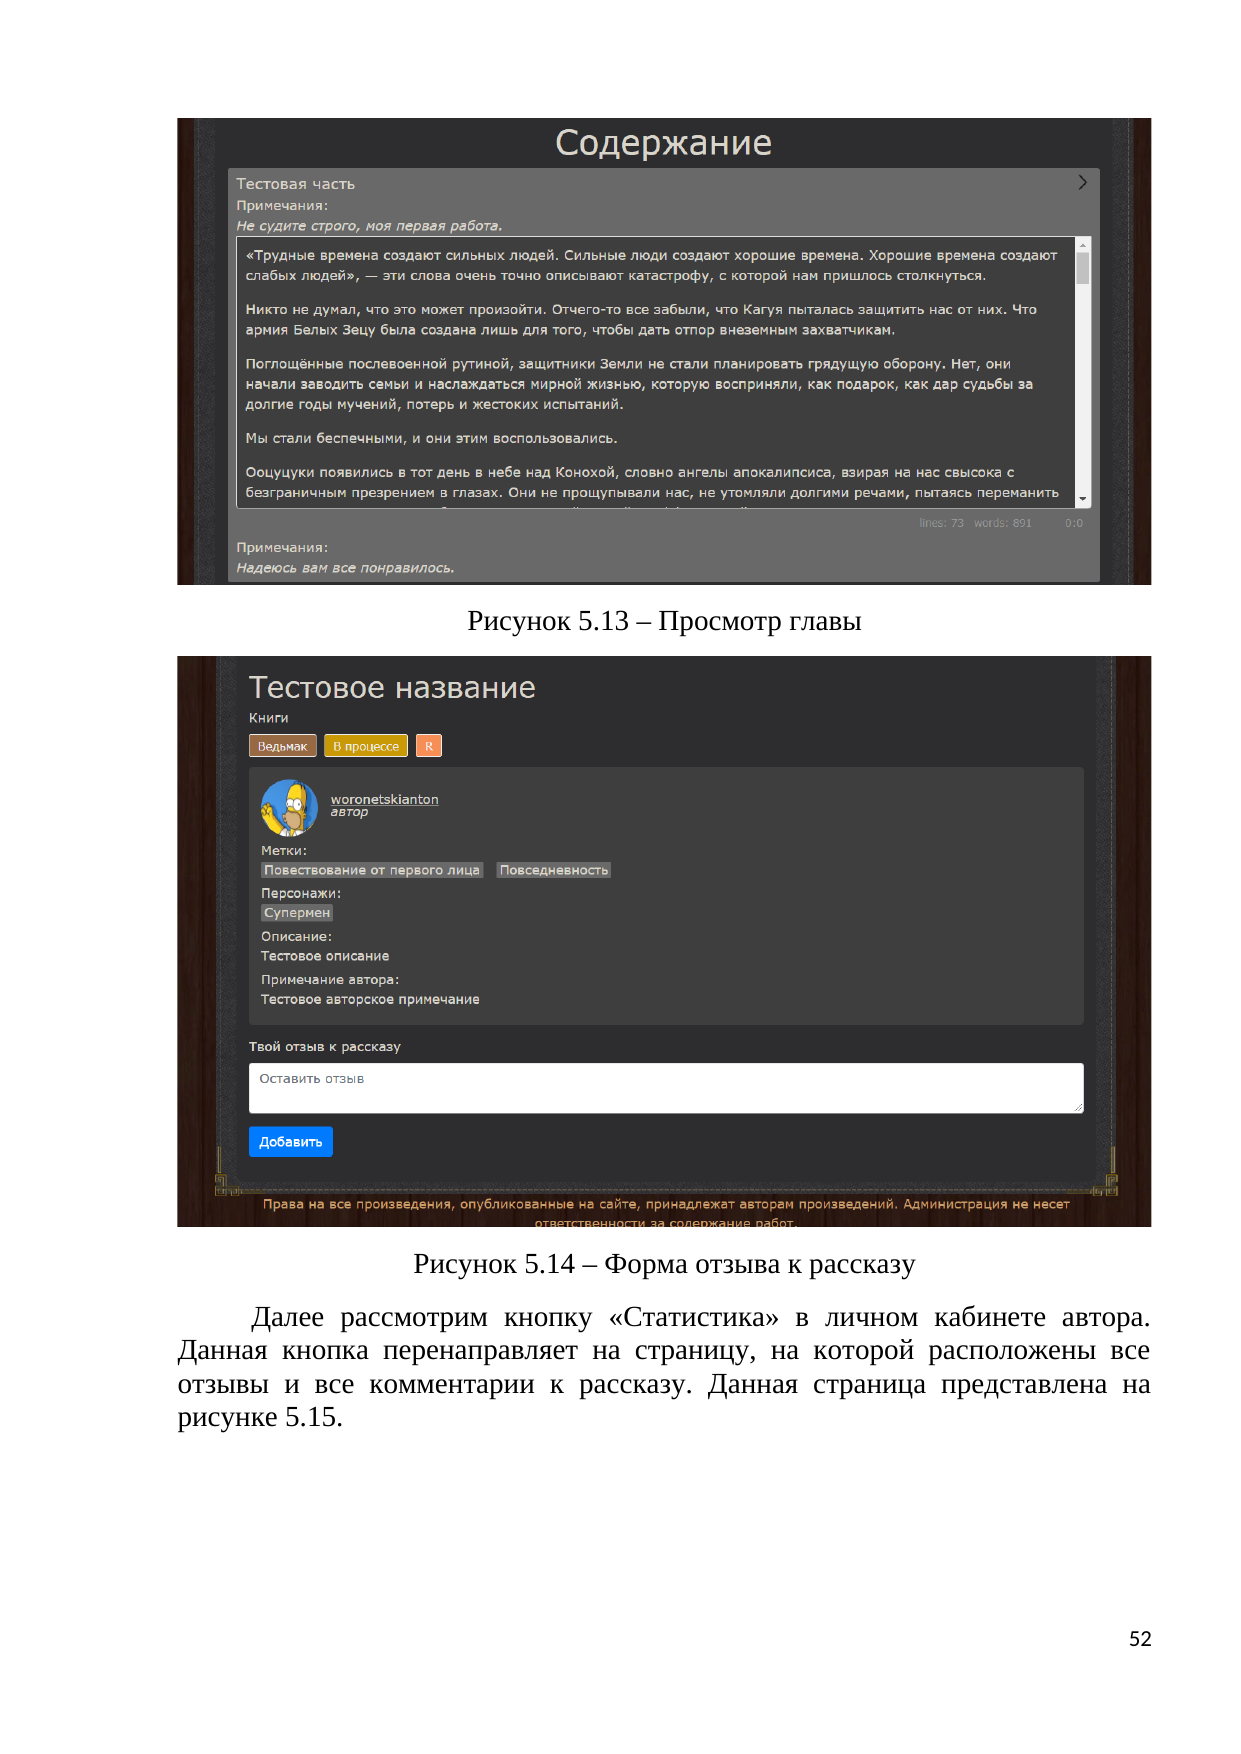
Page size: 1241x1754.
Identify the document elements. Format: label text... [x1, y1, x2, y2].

text Далее рассмотрим кнопку «Статистика» в личном кабинете автора. Данная кнопка перенаправляет на страницу, на которой расположены все отзывы и все комментарии к рассказу. Данная страница представлена на рисунке 5.15. [177, 1299, 1152, 1433]
text Рисунок 5.14 – Форма отзыва к рассказу [177, 1246, 1152, 1279]
picture [177, 656, 1152, 1227]
text Рисунок 5.13 – Просмотр главы [177, 603, 1152, 637]
picture [177, 118, 1152, 585]
